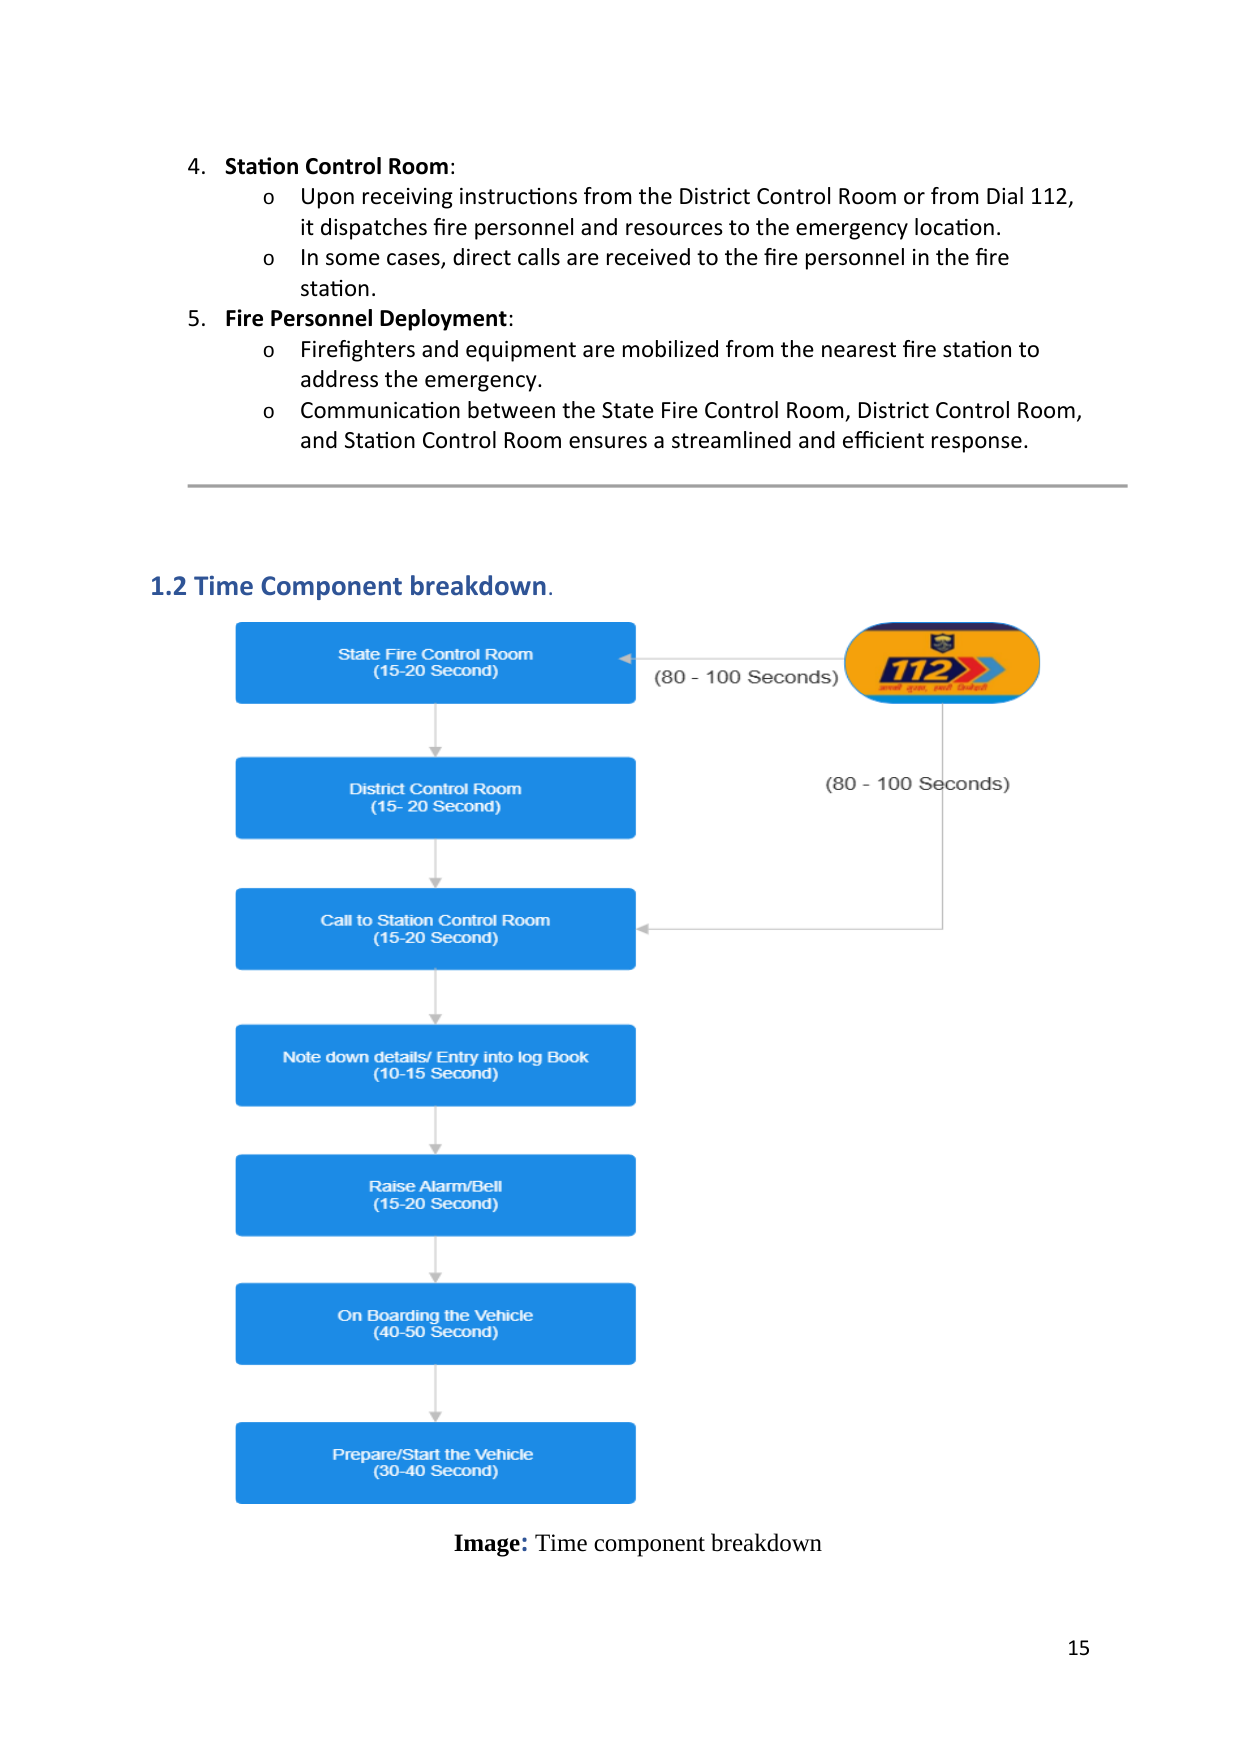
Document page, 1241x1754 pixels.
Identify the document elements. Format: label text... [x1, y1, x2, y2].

picture [235, 622, 1041, 1504]
list Station Control Room: [187, 150, 1090, 181]
list Communication between the State Fire Control Room, District Control Room, and Station Control Room ensures a streamlined and efficient response. [262, 394, 1090, 455]
list Firefighters and equipment are mobilized from the nearest fire station to address the emergency. [262, 333, 1090, 394]
list Fire Personnel Deployment: [187, 303, 1090, 333]
list Upon receiving instructions from the District Control Room or from Dial 112, it dispatches fire personnel and resources to the emergency location. [262, 181, 1090, 242]
text 1.2 Time Component breakdown. [150, 567, 1090, 603]
list In some cases, direct calls are received to the fire personnel in the fire station. [262, 242, 1090, 303]
text Image: Time component breakdown [185, 1523, 1090, 1558]
